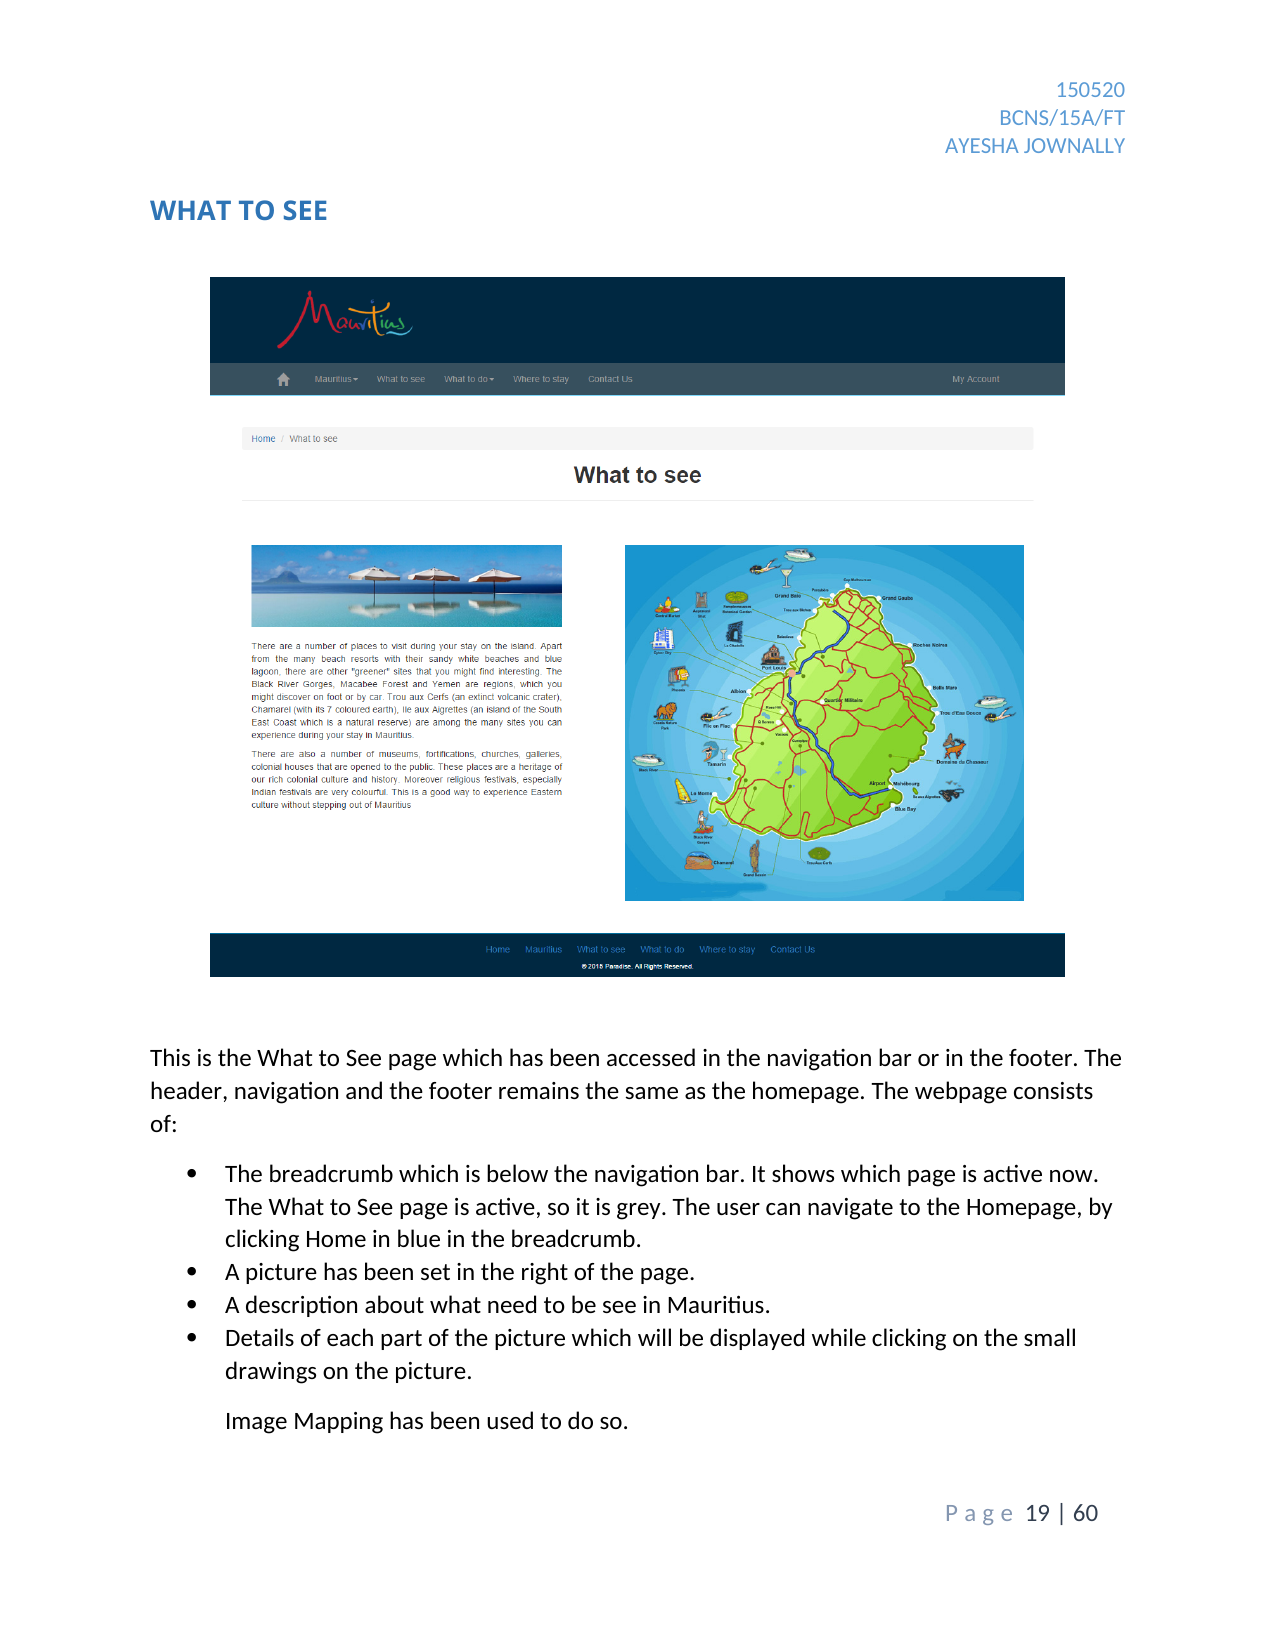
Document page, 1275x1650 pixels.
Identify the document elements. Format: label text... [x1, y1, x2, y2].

list A description about what need to be see in Mauritius. [187, 1289, 1125, 1320]
picture [210, 935, 1065, 977]
list Details of each part of the picture which will be displayed while clicking on the small drawings on the picture. [187, 1322, 1125, 1386]
text Image Mapping has been used to do so. [187, 1405, 1125, 1435]
text This is the What to See page which has been accessed in the navigation bar or in the footer. The header, navigation and the footer remains the same as the homepage. The webpage consists of: [150, 1042, 1125, 1139]
list A picture has been set in the right of the page. [187, 1257, 1125, 1287]
picture [210, 277, 1065, 932]
subtitle WHAT TO SEE [150, 191, 1125, 228]
list The breadcrumb which is below the navigation bar. It shows which page is active now. The What to See page is active, so it is grey. The user can navigate to the Homepage, by clicking Home in blue in the breadcrumb. [187, 1158, 1125, 1254]
